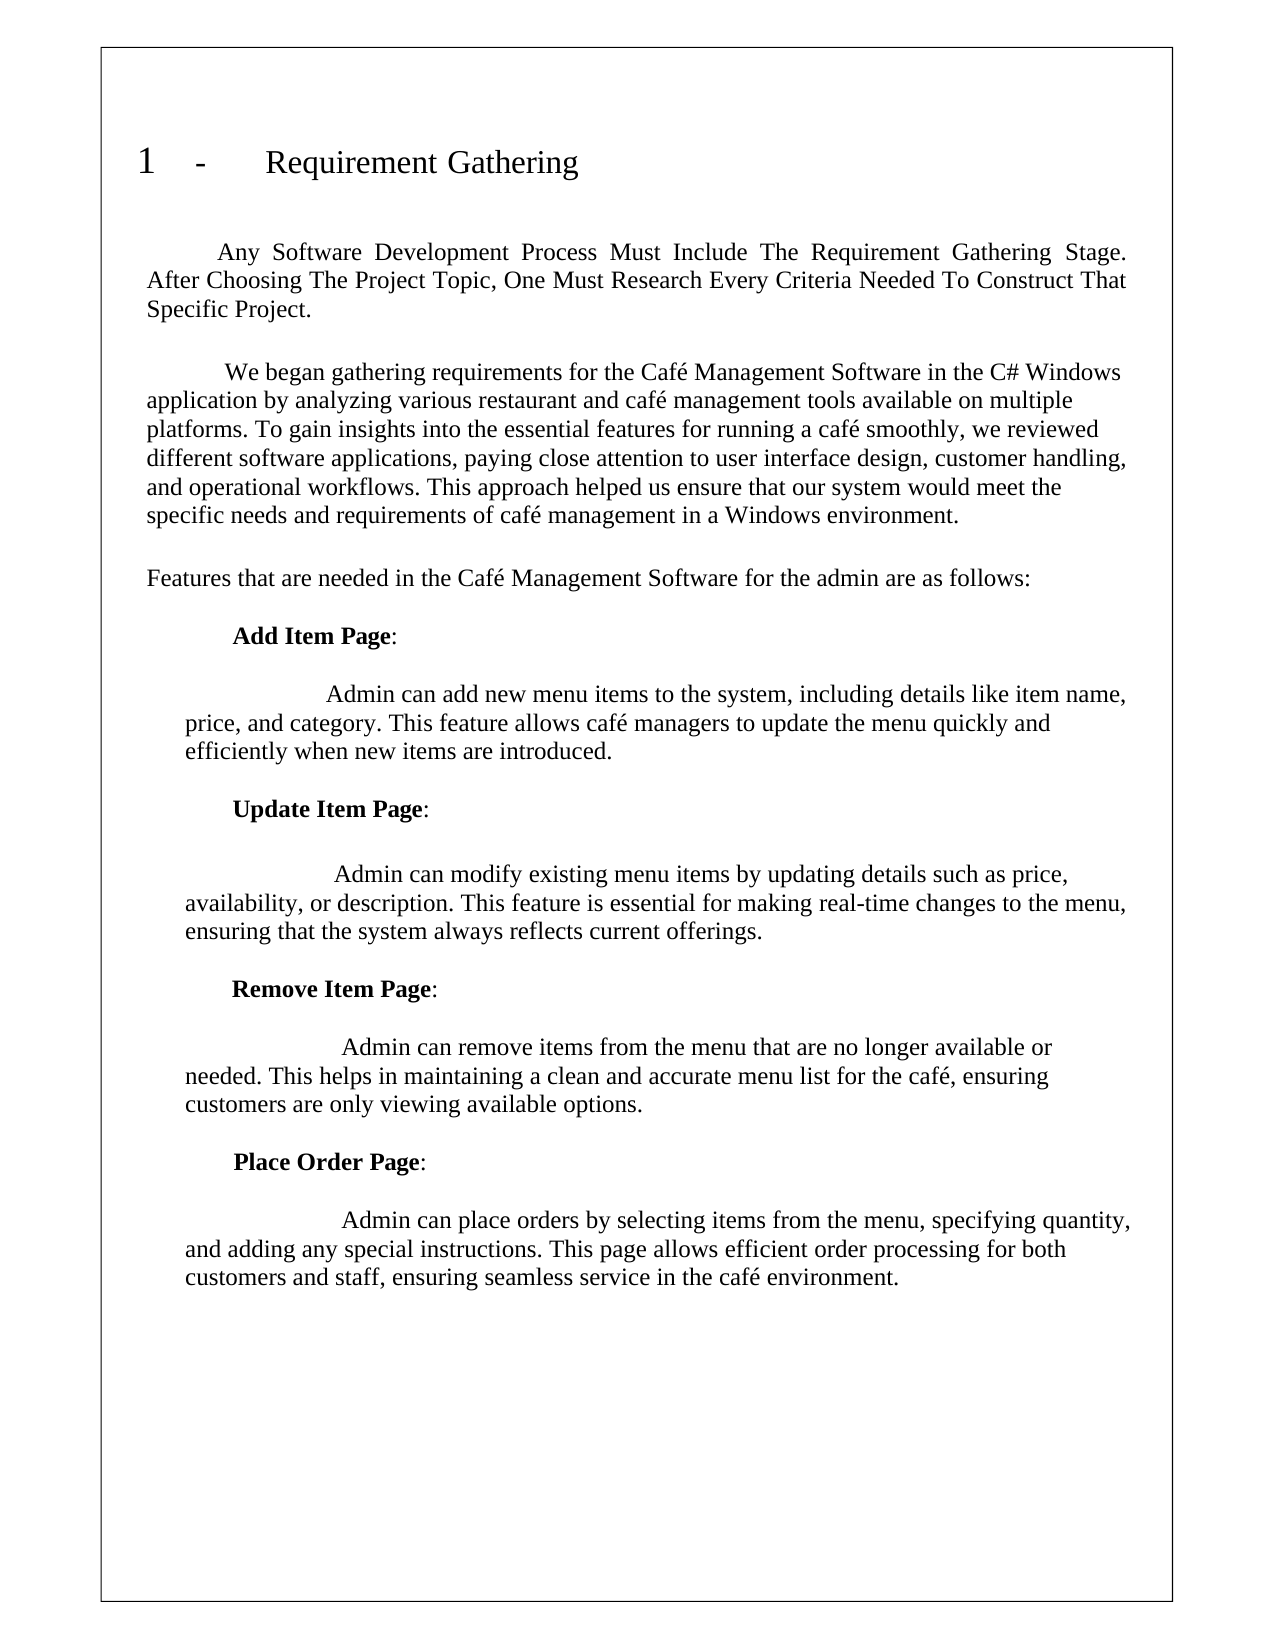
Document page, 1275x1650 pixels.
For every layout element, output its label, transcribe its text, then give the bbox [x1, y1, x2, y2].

subtitle - Requirement Gathering [137, 137, 1173, 182]
text We began gathering requirements for the Café Management Software in the C# Windows application by analyzing various restaurant and café management tools available on multiple platforms. To gain insights into the essential features for running a café smoothly, we reviewed different software applications, paying close attention to user interface design, customer handling, and operational workflows. This approach helped us ensure that our system would meet the specific needs and requirements of café management in a Windows environment. [146, 357, 1135, 529]
subtitle Update Item Page: [232, 794, 1173, 823]
subtitle Add Item Page: [232, 621, 1173, 650]
text Admin can modify existing menu items by updating details such as price, availability, or description. This feature is essential for making real-time changes to the menu, ensuring that the system always reflects current offerings. [185, 859, 1127, 945]
text Admin can place orders by selecting items from the menu, specifying quantity, and adding any special instructions. This page allows efficient order processing for both customers and staff, ensuring seamless service in the café environment. [185, 1205, 1173, 1291]
text Admin can add new menu items to the system, including details like item name, price, and category. This feature allows café managers to update the menu quickly and efficiently when new items are introduced. [185, 679, 1127, 765]
subtitle Remove Item Page: [232, 974, 1173, 1003]
text Admin can remove items from the menu that are no longer available or needed. This helps in maintaining a clean and accurate menu list for the café, ensuring customers are only viewing available options. [185, 1032, 1127, 1118]
subtitle Place Order Page: [102, 1147, 1173, 1176]
text Any Software Development Process Must Include The Requirement Gathering Stage. After Choosing The Project Topic, One Must Research Every Criteria Needed To Construct That Specific Project. [146, 237, 1127, 323]
text Features that are needed in the Café Management Software for the admin are as follows: [146, 563, 1127, 592]
